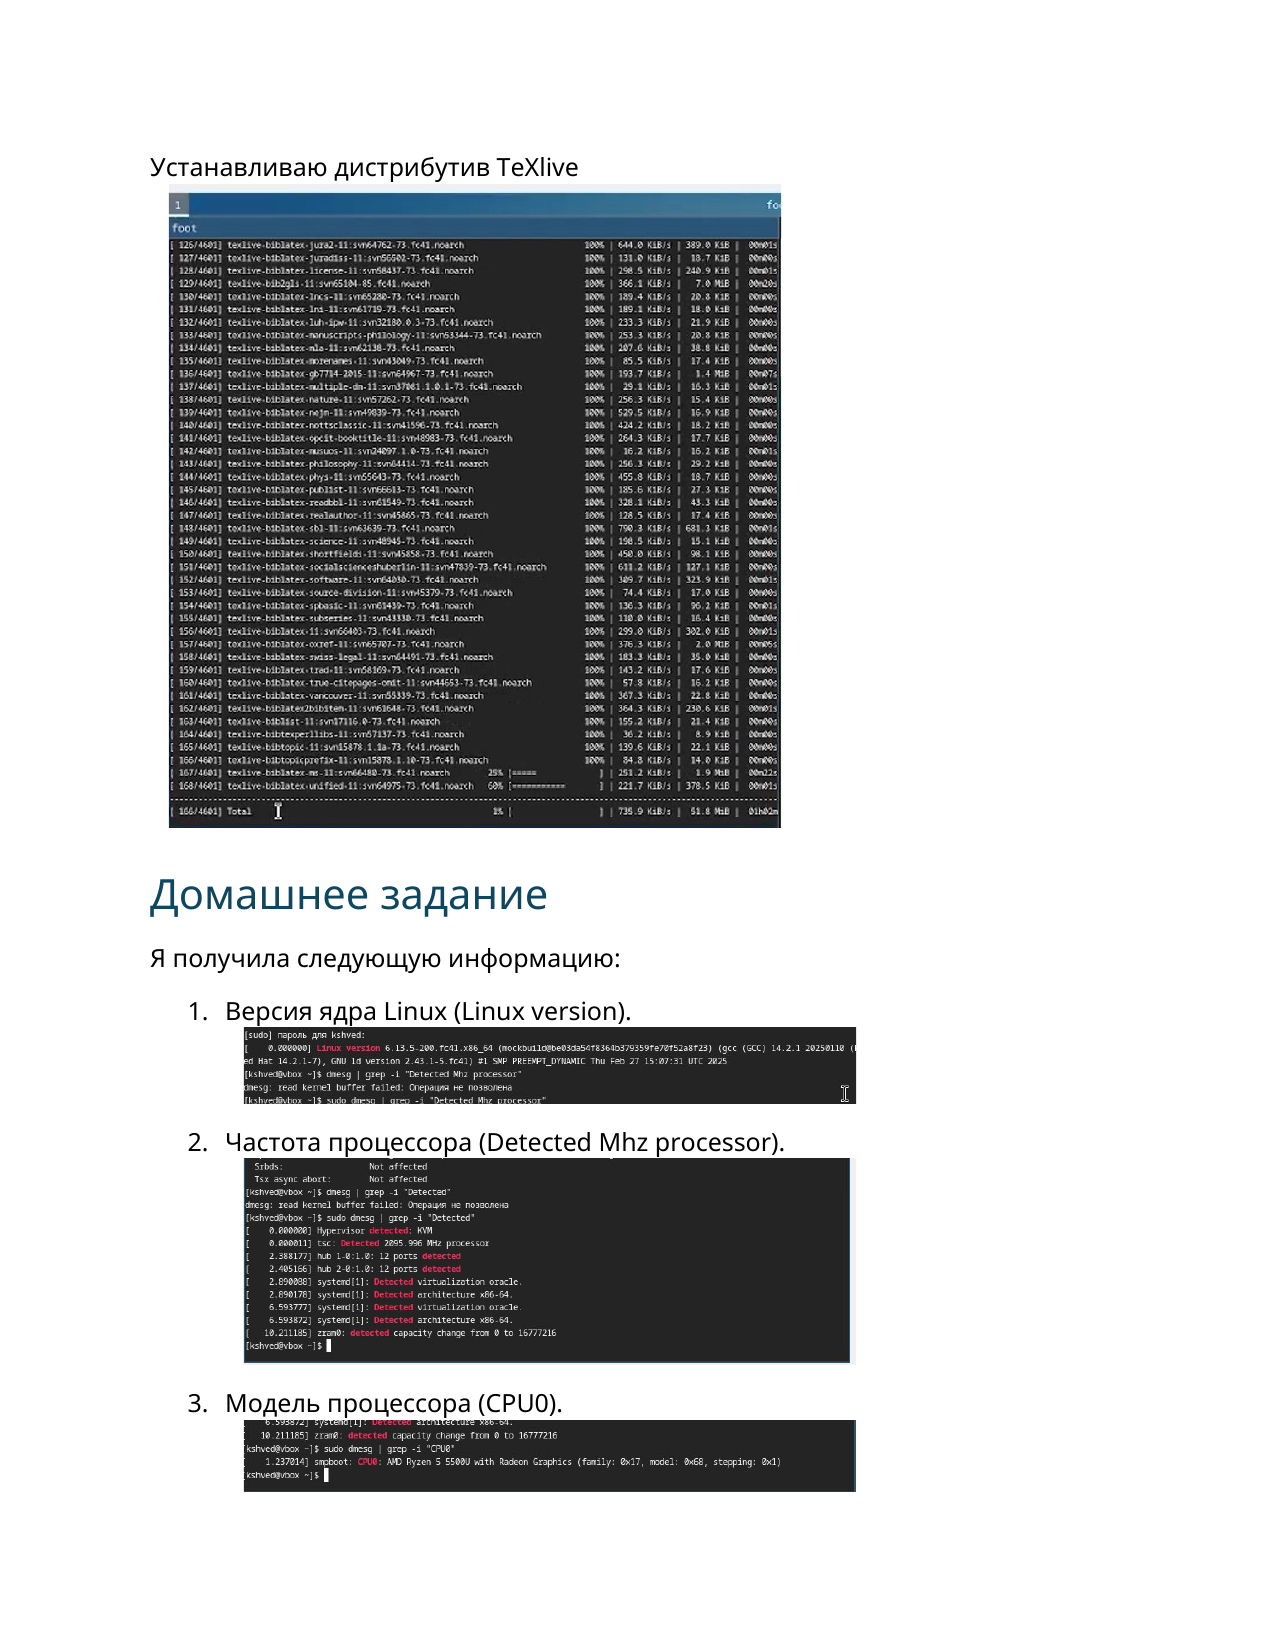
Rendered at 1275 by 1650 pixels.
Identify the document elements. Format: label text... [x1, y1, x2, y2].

picture [243, 1420, 857, 1492]
picture [168, 184, 782, 828]
subtitle Домашнее задание [150, 865, 1125, 922]
picture [243, 1158, 857, 1365]
text Я получила следующую информацию: [150, 941, 1125, 975]
picture [243, 1027, 857, 1104]
